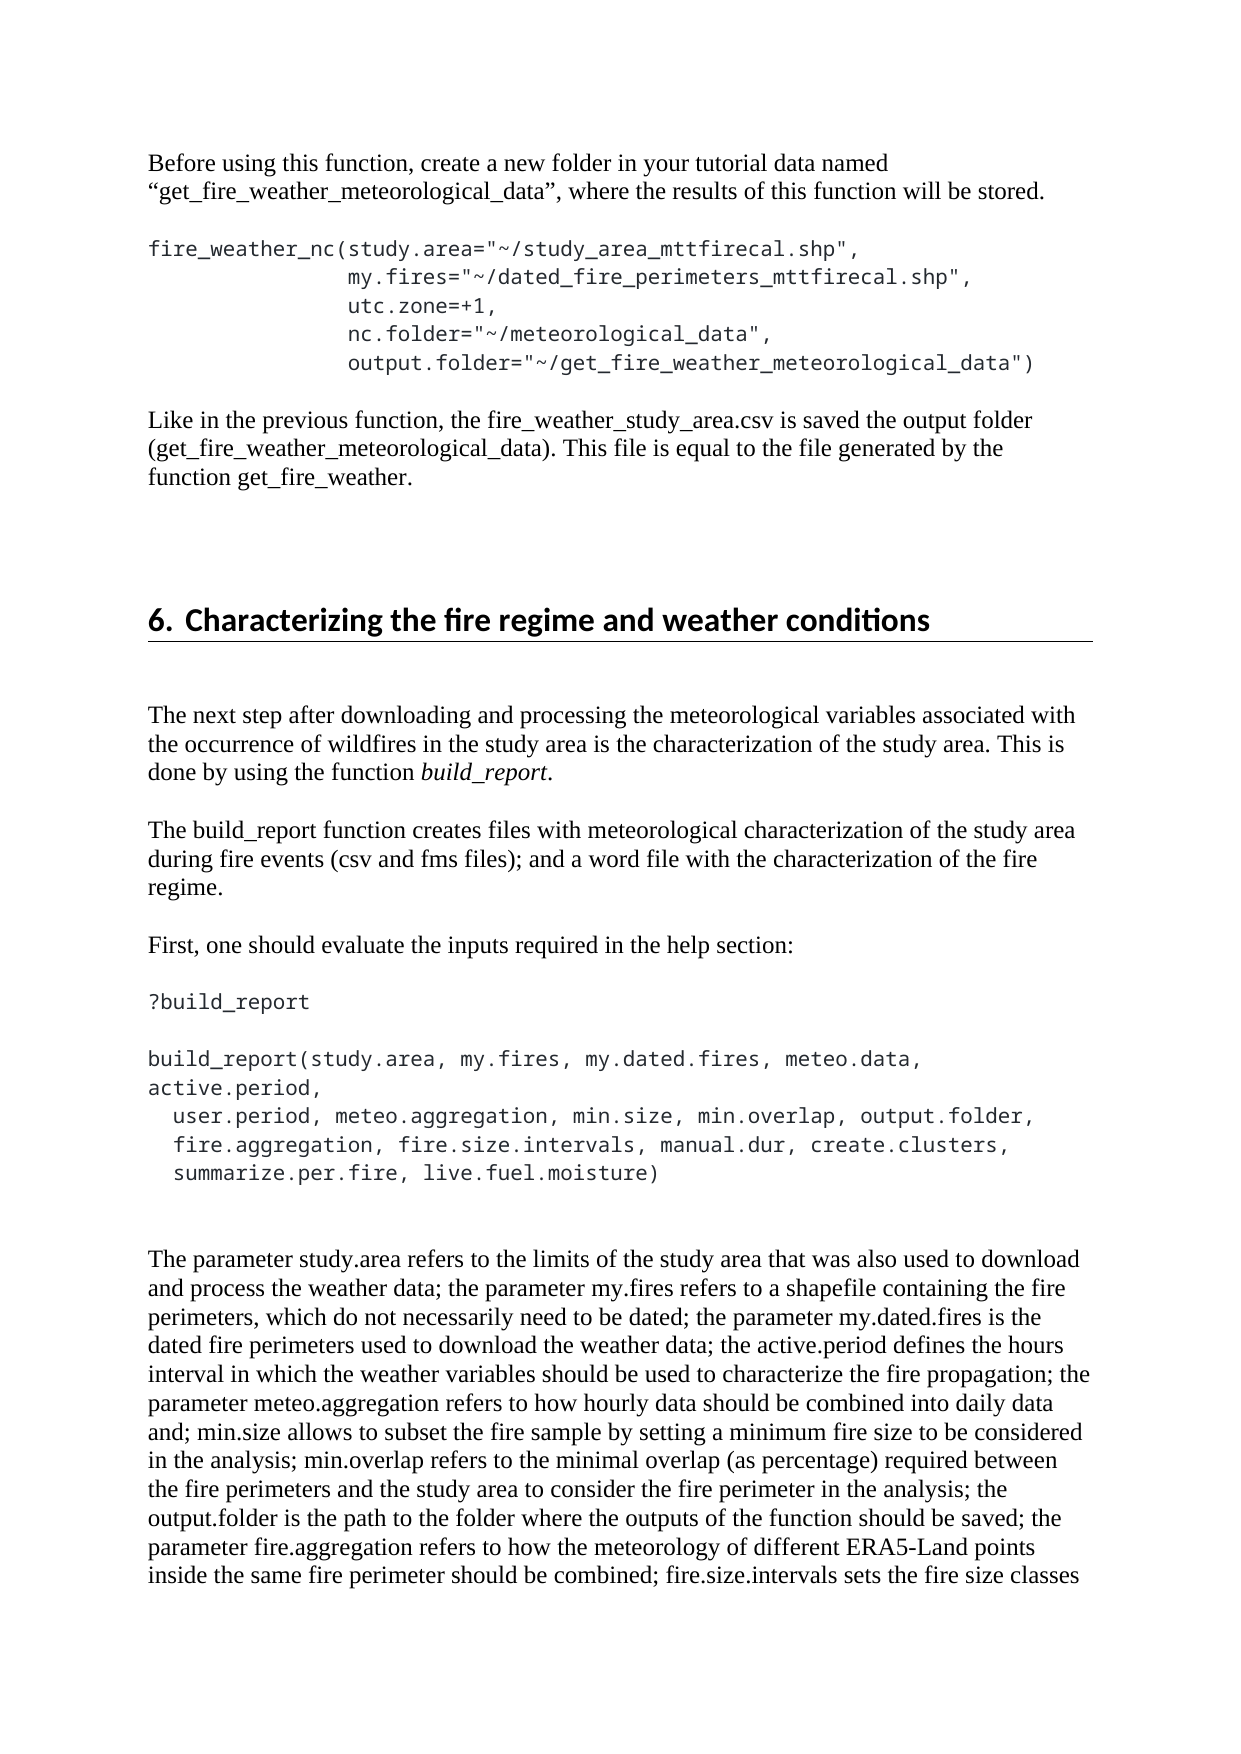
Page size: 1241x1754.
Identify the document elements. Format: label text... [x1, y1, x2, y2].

text output.folder="~/get_fire_weather_meteorological_data") [148, 348, 1093, 376]
text utc.zone=+1, [148, 291, 1093, 319]
text The next step after downloading and processing the meteorological variables associated with the occurrence of wildfires in the study area is the characterization of the study area. This is done by using the function build_report. [148, 700, 1093, 786]
text build_report(study.area, my.fires, my.dated.fires, meteo.data, active.period, [148, 1044, 1093, 1101]
text fire.aggregation, fire.size.intervals, manual.dur, create.clusters, [148, 1130, 1093, 1158]
subtitle Characterizing the fire regime and weather conditions [148, 598, 1093, 641]
text Before using this function, create a new folder in your tutorial data named “get_fire_weather_meteorological_data”, where the results of this function will be stored. [148, 148, 1093, 205]
text nc.folder="~/meteorological_data", [148, 319, 1093, 348]
text summarize.per.fire, live.fuel.moisture) [148, 1158, 1093, 1187]
text Like in the previous function, the fire_weather_study_area.csv is saved the output folder (get_fire_weather_meteorological_data). This file is equal to the file generated by the function get_fire_weather. [148, 405, 1093, 491]
text my.fires="~/dated_fire_perimeters_mttfirecal.shp", [148, 262, 1093, 291]
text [148, 1244, 1093, 1589]
text fire_weather_nc(study.area="~/study_area_mttfirecal.shp", [148, 234, 1093, 262]
text First, one should evaluate the inputs required in the help section: [148, 930, 1093, 959]
text The build_report function creates files with meteorological characterization of the study area during fire events (csv and fms files); and a word file with the characterization of the fire regime. [148, 815, 1093, 901]
text ?build_report [148, 987, 1093, 1016]
text user.period, meteo.aggregation, min.size, min.overlap, output.folder, [148, 1101, 1093, 1130]
